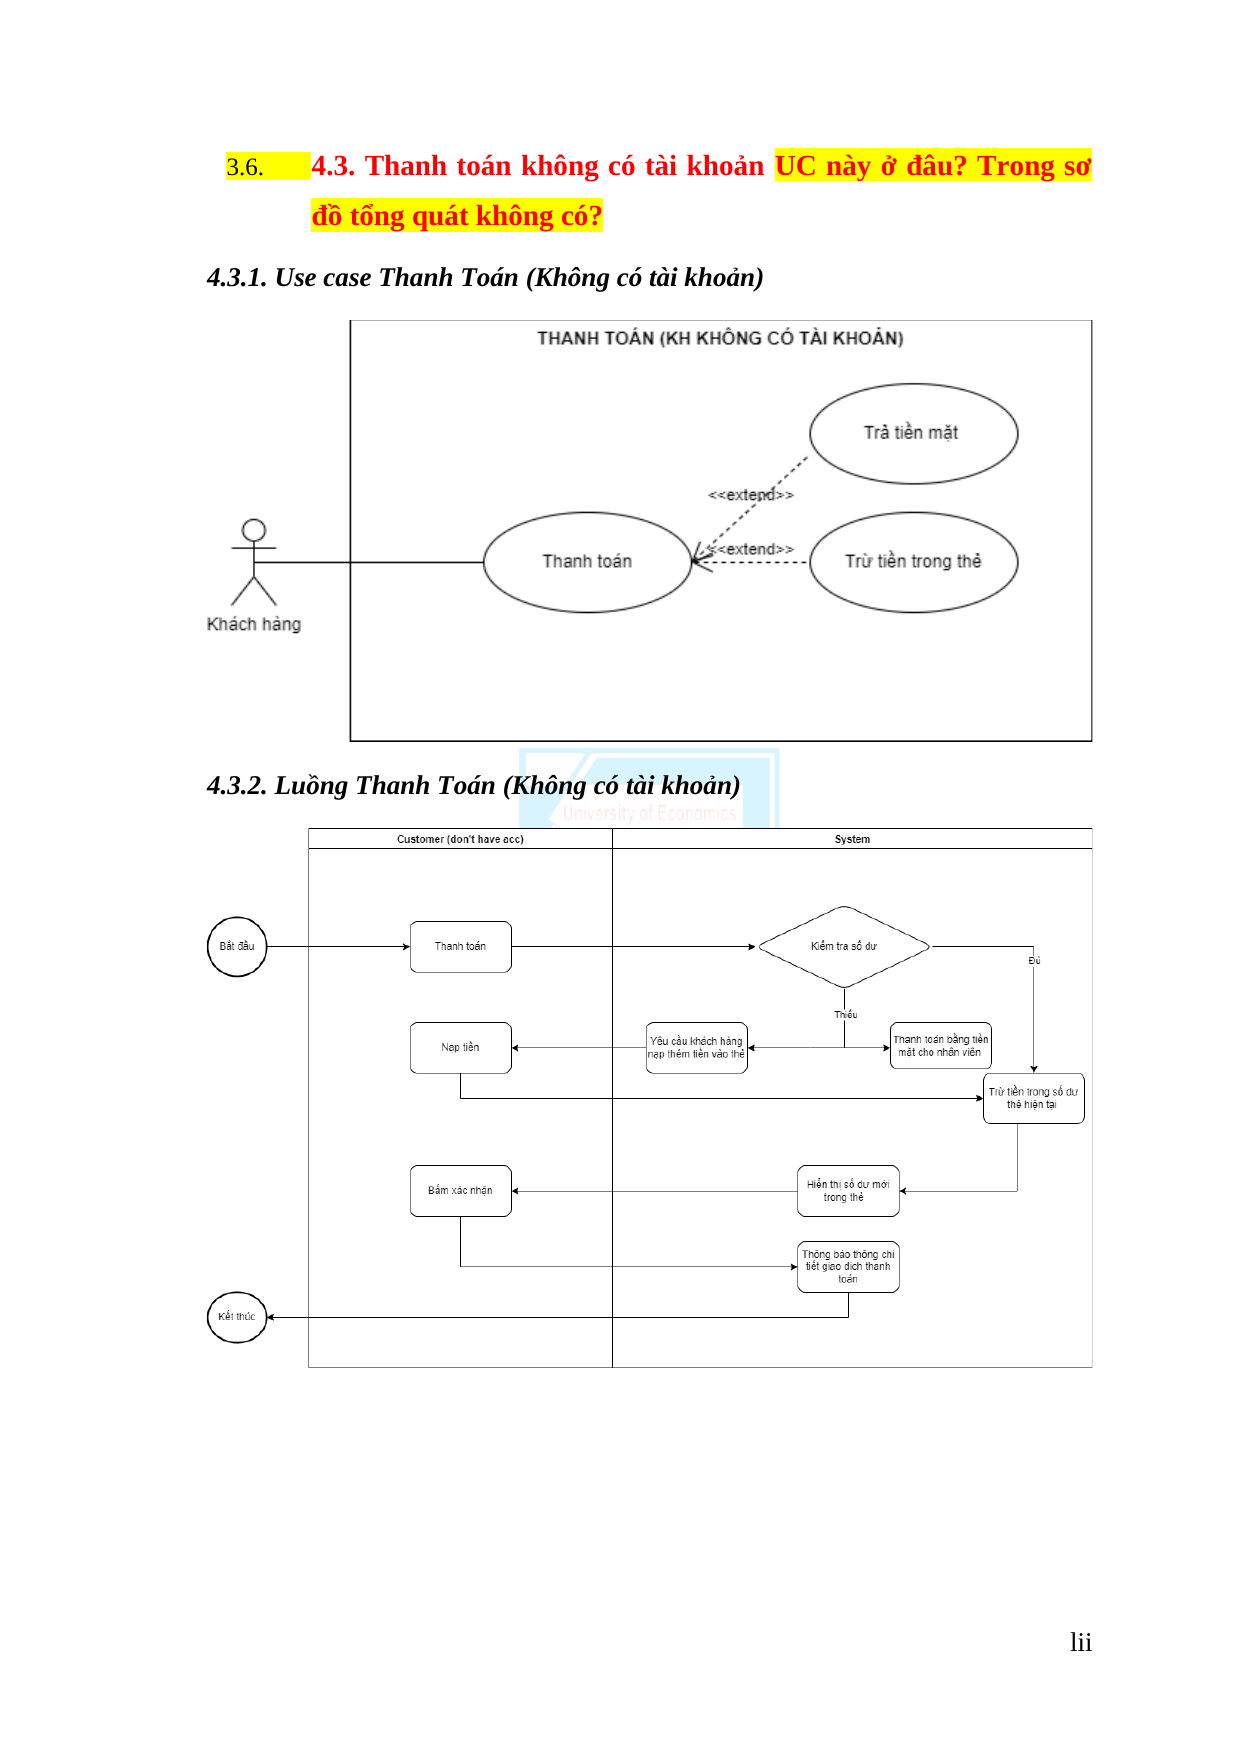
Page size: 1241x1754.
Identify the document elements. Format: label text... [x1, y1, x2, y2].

subtitle 4.3.1. Use case Thanh Toán (Không có tài khoản) [207, 261, 1092, 292]
subtitle 4.3. Thanh toán không có tài khoản UC này ở đâu? Trong sơ đồ tổng quát không có? [226, 148, 1092, 232]
subtitle 4.3.2. Luồng Thanh Toán (Không có tài khoản) [207, 769, 1092, 800]
picture [206, 320, 1093, 742]
picture [206, 828, 1093, 1368]
